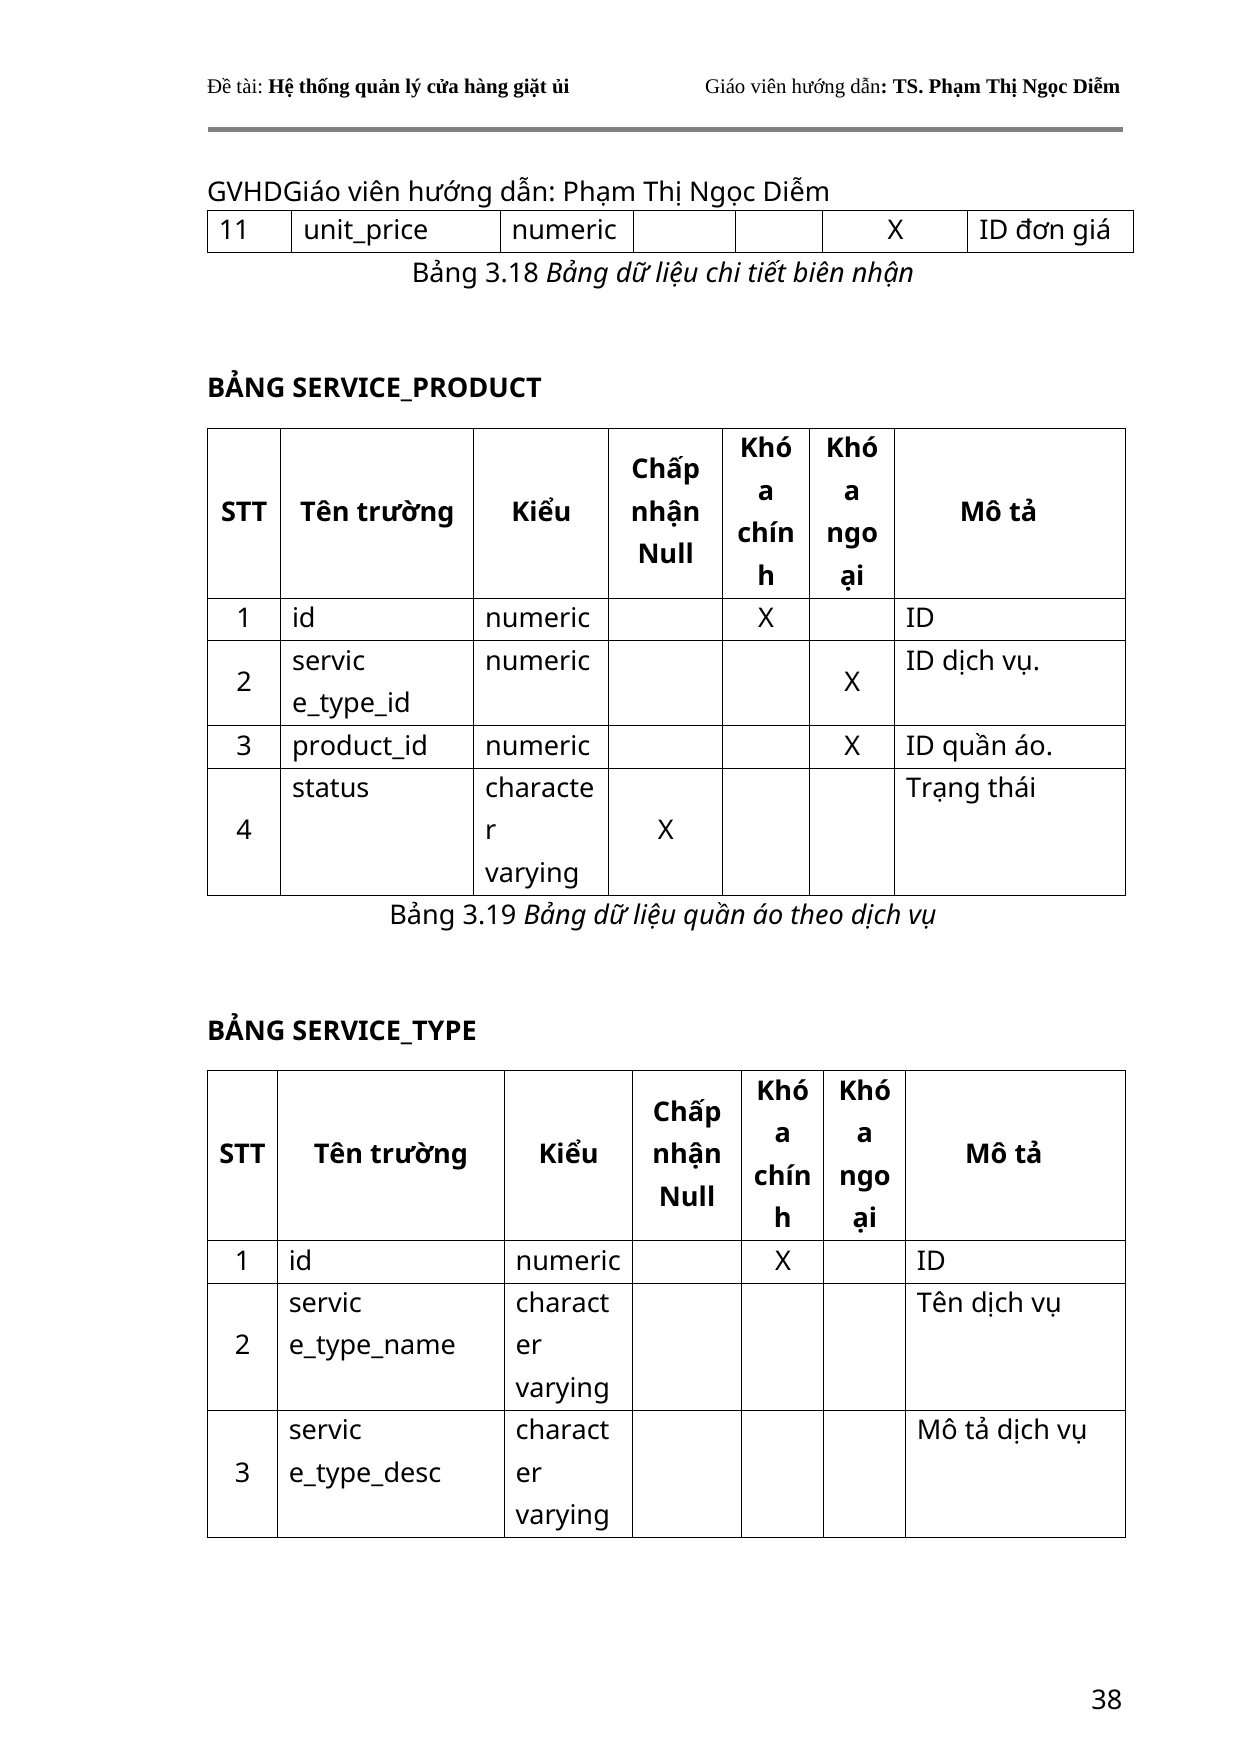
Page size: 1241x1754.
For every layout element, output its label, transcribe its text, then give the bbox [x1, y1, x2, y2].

table_cell [736, 211, 822, 252]
table_header [742, 1071, 823, 1240]
table_header [609, 429, 722, 597]
table_cell [742, 1284, 823, 1410]
table_cell [281, 726, 473, 767]
table_cell [824, 1411, 905, 1537]
table_cell [609, 726, 722, 767]
table_cell [609, 599, 722, 640]
table_cell [208, 211, 291, 252]
table_cell [895, 769, 1125, 895]
table_cell [474, 726, 608, 767]
table_cell [824, 1284, 905, 1410]
table_cell [824, 1241, 905, 1282]
table_cell [208, 1241, 277, 1282]
table_cell [810, 641, 894, 725]
table_cell [895, 641, 1125, 725]
table_cell [609, 769, 722, 895]
table_cell [505, 1411, 632, 1537]
table_cell [609, 641, 722, 725]
table_cell [208, 769, 280, 895]
table_header [824, 1071, 905, 1240]
table_cell [723, 641, 809, 725]
table_cell [208, 599, 280, 640]
table_cell [810, 599, 894, 640]
table_cell [501, 211, 633, 252]
table_header [208, 1071, 277, 1240]
table_cell [742, 1241, 823, 1282]
table_cell [895, 726, 1125, 767]
table_cell [505, 1241, 632, 1282]
table_cell [906, 1284, 1125, 1410]
table_cell [968, 211, 1133, 252]
table_cell [278, 1411, 504, 1537]
table_cell [474, 769, 608, 895]
table_cell [633, 1241, 741, 1282]
table_cell [208, 1411, 277, 1537]
table_header [474, 429, 608, 597]
text 3 [207, 896, 1122, 933]
table_header [633, 1071, 741, 1240]
table_cell [474, 599, 608, 640]
table_cell [208, 726, 280, 767]
table_header [208, 429, 280, 597]
table_header [895, 429, 1125, 597]
table_cell [810, 726, 894, 767]
table_cell [723, 726, 809, 767]
table_cell [278, 1284, 504, 1410]
table_cell [633, 1411, 741, 1537]
table_cell [281, 599, 473, 640]
table_cell [208, 1284, 277, 1410]
table_cell [633, 1284, 741, 1410]
table_header [278, 1071, 504, 1240]
table_cell [292, 211, 500, 252]
table_cell [281, 641, 473, 725]
table_header [505, 1071, 632, 1240]
table_cell [723, 769, 809, 895]
text 3 [207, 253, 1122, 290]
table_cell [278, 1241, 504, 1282]
table_cell [906, 1411, 1125, 1537]
table_cell [505, 1284, 632, 1410]
table_cell [906, 1241, 1125, 1282]
table_header [810, 429, 894, 597]
table_header [906, 1071, 1125, 1240]
table_cell [895, 599, 1125, 640]
table_cell [208, 641, 280, 725]
table_header [281, 429, 473, 597]
table_cell [634, 211, 735, 252]
table_cell [823, 211, 967, 252]
table_cell [810, 769, 894, 895]
table_header [723, 429, 809, 597]
table_cell [742, 1411, 823, 1537]
table_cell [281, 769, 473, 895]
table_cell [723, 599, 809, 640]
table_cell [474, 641, 608, 725]
